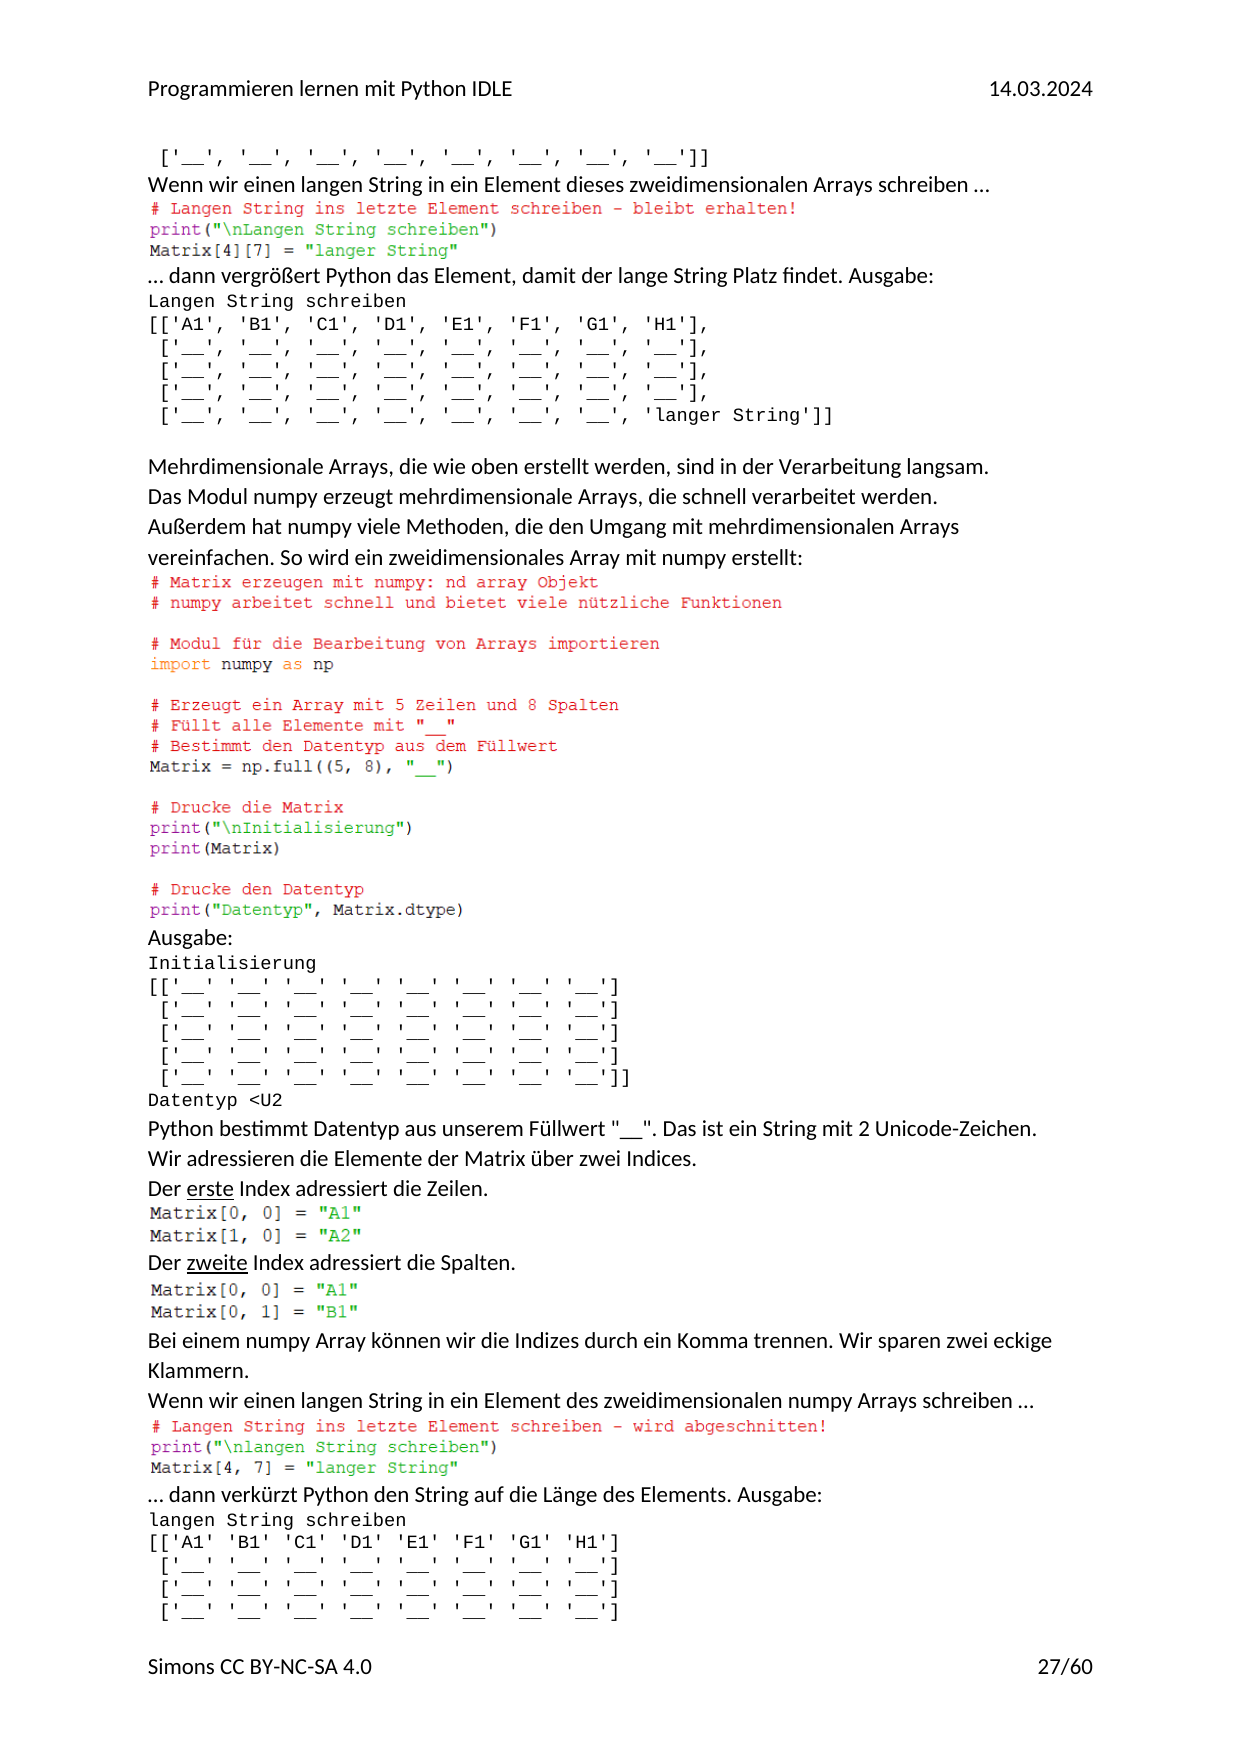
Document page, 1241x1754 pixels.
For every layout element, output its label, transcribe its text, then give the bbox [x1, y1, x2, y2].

picture [147, 1416, 864, 1478]
text Das Modul numpy erzeugt mehrdimensionale Arrays, die schnell verarbeitet werden. [148, 482, 1092, 510]
text ['__' '__' '__' '__' '__' '__' '__' '__'] [148, 1556, 1092, 1577]
text ['__', '__', '__', '__', '__', '__', '__', '__'], [148, 337, 1092, 359]
text ['__', '__', '__', '__', '__', '__', '__', '__'], [148, 383, 1092, 404]
text Python bestimmt Datentyp aus unserem Füllwert "__". Das ist ein String mit 2 Unicode-Zeichen. [148, 1114, 1092, 1142]
text Außerdem hat numpy viele Methoden, die den Umgang mit mehrdimensionalen Arrays vereinfachen. So wird ein zweidimensionales Array mit numpy erstellt: [148, 512, 1092, 571]
picture [147, 572, 819, 922]
text [['__' '__' '__' '__' '__' '__' '__' '__'] [148, 977, 1092, 998]
text ['__' '__' '__' '__' '__' '__' '__' '__'] [148, 1045, 1092, 1067]
text Der zweite Index adressiert die Spalten. [148, 1248, 1092, 1276]
text ['__' '__' '__' '__' '__' '__' '__' '__'] [148, 999, 1092, 1021]
picture [147, 1204, 378, 1246]
text langen String schreiben [148, 1510, 1092, 1532]
picture [147, 200, 841, 260]
text Mehrdimensionale Arrays, die wie oben erstellt werden, sind in der Verarbeitung langsam. [148, 452, 1092, 480]
text Wenn wir einen langen String in ein Element des zweidimensionalen numpy Arrays schreiben … [148, 1386, 1092, 1414]
text ['__', '__', '__', '__', '__', '__', '__', '__']] [148, 148, 1092, 169]
text ['__' '__' '__' '__' '__' '__' '__' '__'] [148, 1602, 1092, 1623]
picture [147, 1278, 372, 1324]
text … dann vergrößert Python das Element, damit der lange String Platz findet. Ausgabe: [148, 261, 1092, 289]
text [['A1' 'B1' 'C1' 'D1' 'E1' 'F1' 'G1' 'H1'] [148, 1533, 1092, 1554]
text … dann verkürzt Python den String auf die Länge des Elements. Ausgabe: [148, 1480, 1092, 1508]
text Ausgabe: [148, 923, 1092, 951]
text [['A1', 'B1', 'C1', 'D1', 'E1', 'F1', 'G1', 'H1'], [148, 314, 1092, 336]
text ['__' '__' '__' '__' '__' '__' '__' '__']] [148, 1068, 1092, 1089]
text Datentyp <U2 [148, 1091, 1092, 1112]
text ['__', '__', '__', '__', '__', '__', '__', 'langer String']] [148, 406, 1092, 427]
text Wir adressieren die Elemente der Matrix über zwei Indices. [148, 1144, 1092, 1172]
text ['__', '__', '__', '__', '__', '__', '__', '__'], [148, 360, 1092, 382]
text Initialisierung [148, 954, 1092, 975]
text Der erste Index adressiert die Zeilen. [148, 1174, 1092, 1202]
text Wenn wir einen langen String in ein Element dieses zweidimensionalen Arrays schreiben … [148, 171, 1092, 199]
text Bei einem numpy Array können wir die Indizes durch ein Komma trennen. Wir sparen zwei eckige Klammern. [148, 1326, 1092, 1384]
text ['__' '__' '__' '__' '__' '__' '__' '__'] [148, 1579, 1092, 1600]
text Langen String schreiben [148, 292, 1092, 313]
text ['__' '__' '__' '__' '__' '__' '__' '__'] [148, 1022, 1092, 1044]
